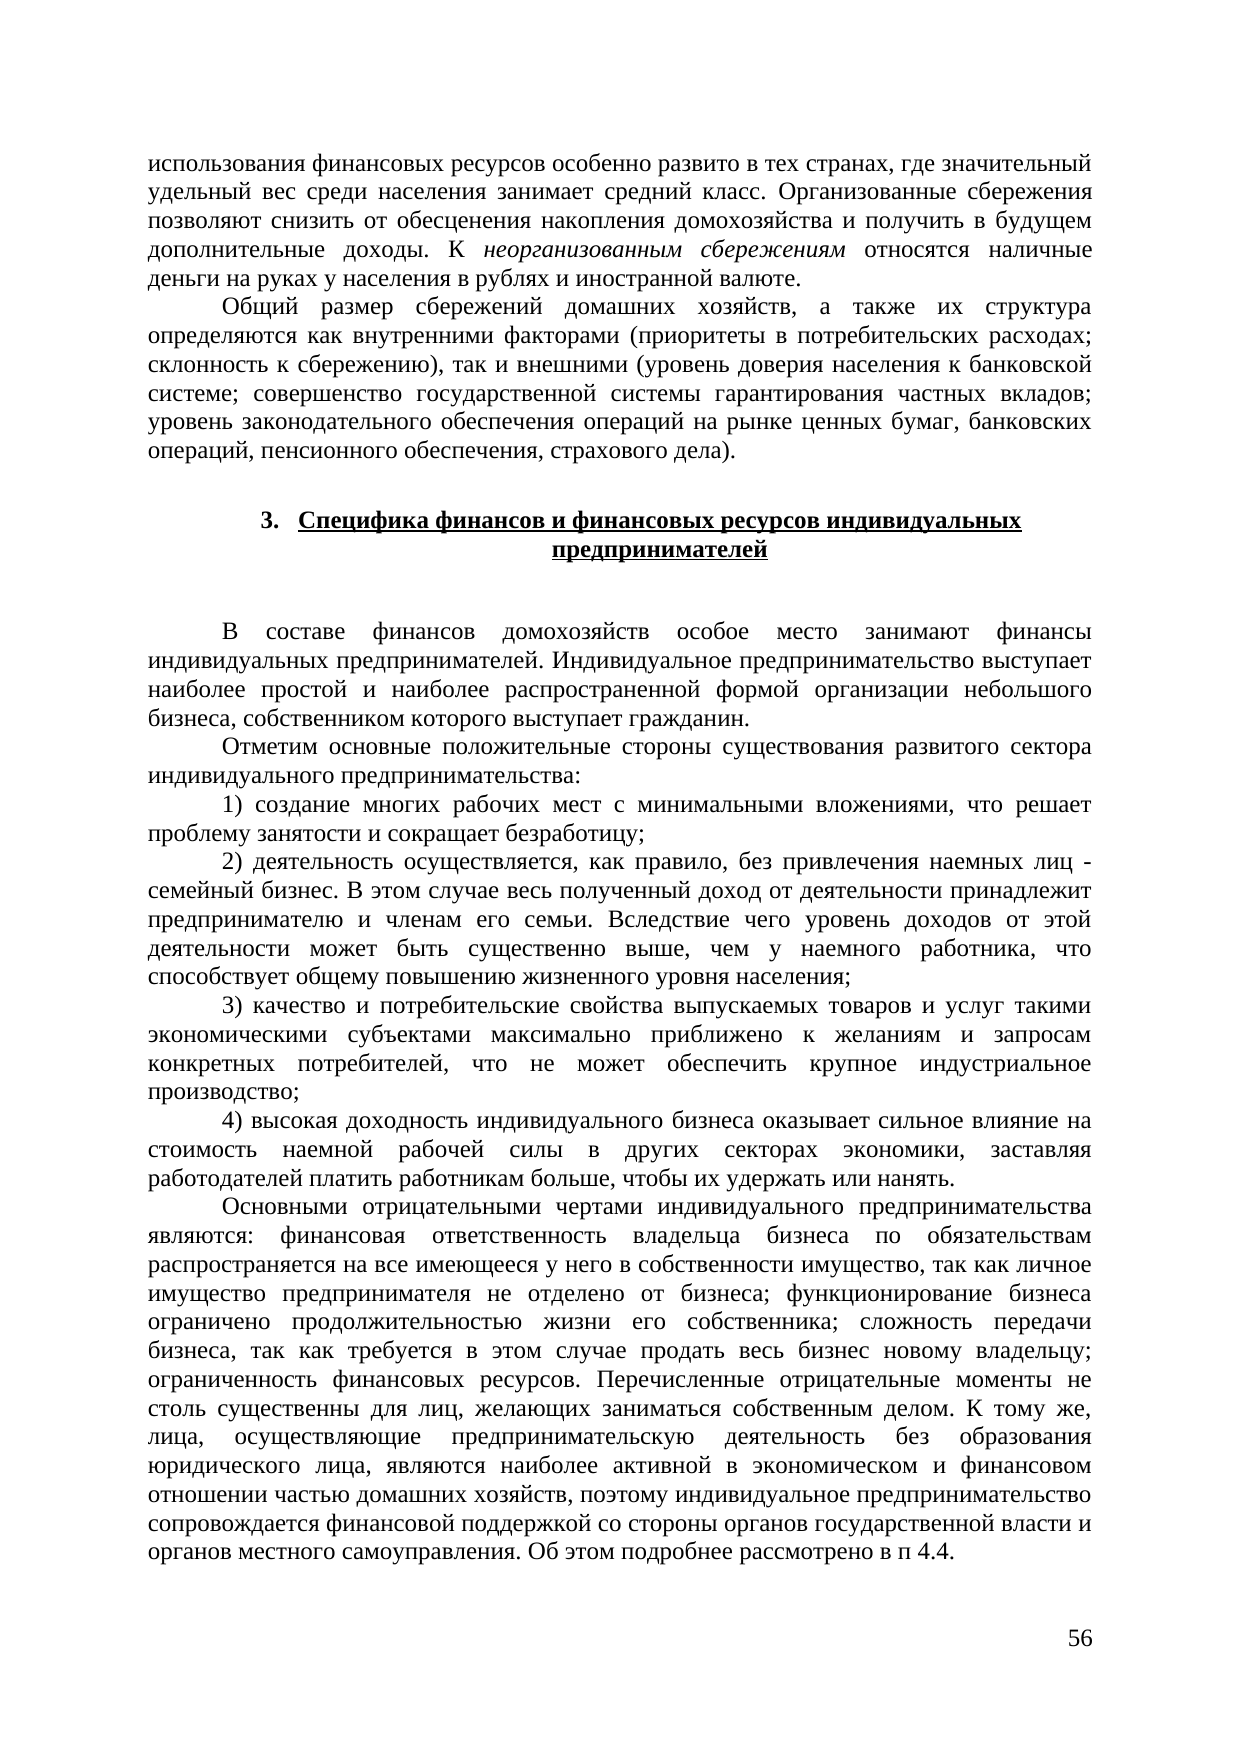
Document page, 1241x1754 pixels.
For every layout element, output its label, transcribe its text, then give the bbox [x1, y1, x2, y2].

text Отметим основные положительные стороны существования развитого сектора индивидуального предпринимательства: [148, 731, 1092, 789]
text 3) качество и потребительские свойства выпускаемых товаров и услуг такими экономическими субъектами максимально приближено к желаниям и запросам конкретных потребителей, что не может обеспечить крупное индустриальное производство; [148, 990, 1092, 1105]
text В составе финансов домохозяйств особое место занимают финансы индивидуальных предпринимателей. Индивидуальное предпринимательство выступает наиболее простой и наиболее распространенной формой организации небольшого бизнеса, собственником которого выступает гражданин. [148, 616, 1092, 731]
text 2) деятельность осуществляется, как правило, без привлечения наемных лиц - семейный бизнес. В этом случае весь полученный доход от деятельности принадлежит предпринимателю и членам его семьи. Вследствие чего уровень доходов от этой деятельности может быть существенно выше, чем у наемного работника, что способствует общему повышению жизненного уровня населения; [148, 846, 1092, 990]
text Общий размер сбережений домашних хозяйств, а также их структура определяются как внутренними факторами (приоритеты в потребительских расходах; склонность к сбережению), так и внешними (уровень доверия населения к банковской системе; совершенство государственной системы гарантирования частных вкладов; уровень законодательного обеспечения операций на рынке ценных бумаг, банковских операций, пенсионного обеспечения, страхового дела). [148, 291, 1092, 464]
text 1) создание многих рабочих мест с минимальными вложениями, что решает проблему занятости и сокращает безработицу; [148, 789, 1092, 846]
subtitle Специфика финансов и финансовых ресурсов индивидуальных предпринимателей [189, 505, 1092, 563]
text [148, 148, 1092, 291]
text 4) высокая доходность индивидуального бизнеса оказывает сильное влияние на стоимость наемной рабочей силы в других секторах экономики, заставляя работодателей платить работникам больше, чтобы их удержать или нанять. [148, 1105, 1092, 1191]
text Основными отрицательными чертами индивидуального предпринимательства являются: финансовая ответственность владельца бизнеса по обязательствам распространяется на все имеющееся у него в собственности имущество, так как личное имущество предпринимателя не отделено от бизнеса; функционирование бизнеса ограничено продолжительностью жизни его собственника; сложность передачи бизнеса, так как требуется в этом случае продать весь бизнес новому владельцу; ограниченность финансовых ресурсов. Перечисленные отрицательные моменты не столь существенны для лиц, желающих заниматься собственным делом. К тому же, лица, осуществляющие предпринимательскую деятельность без образования юридического лица, являются наиболее активной в экономическом и финансовом отношении частью домашних хозяйств, поэтому индивидуальное предпринимательство сопровождается финансовой поддержкой со стороны органов государственной власти и органов местного самоуправления. Об этом подробнее рассмотрено в п 4.4. [148, 1191, 1092, 1565]
